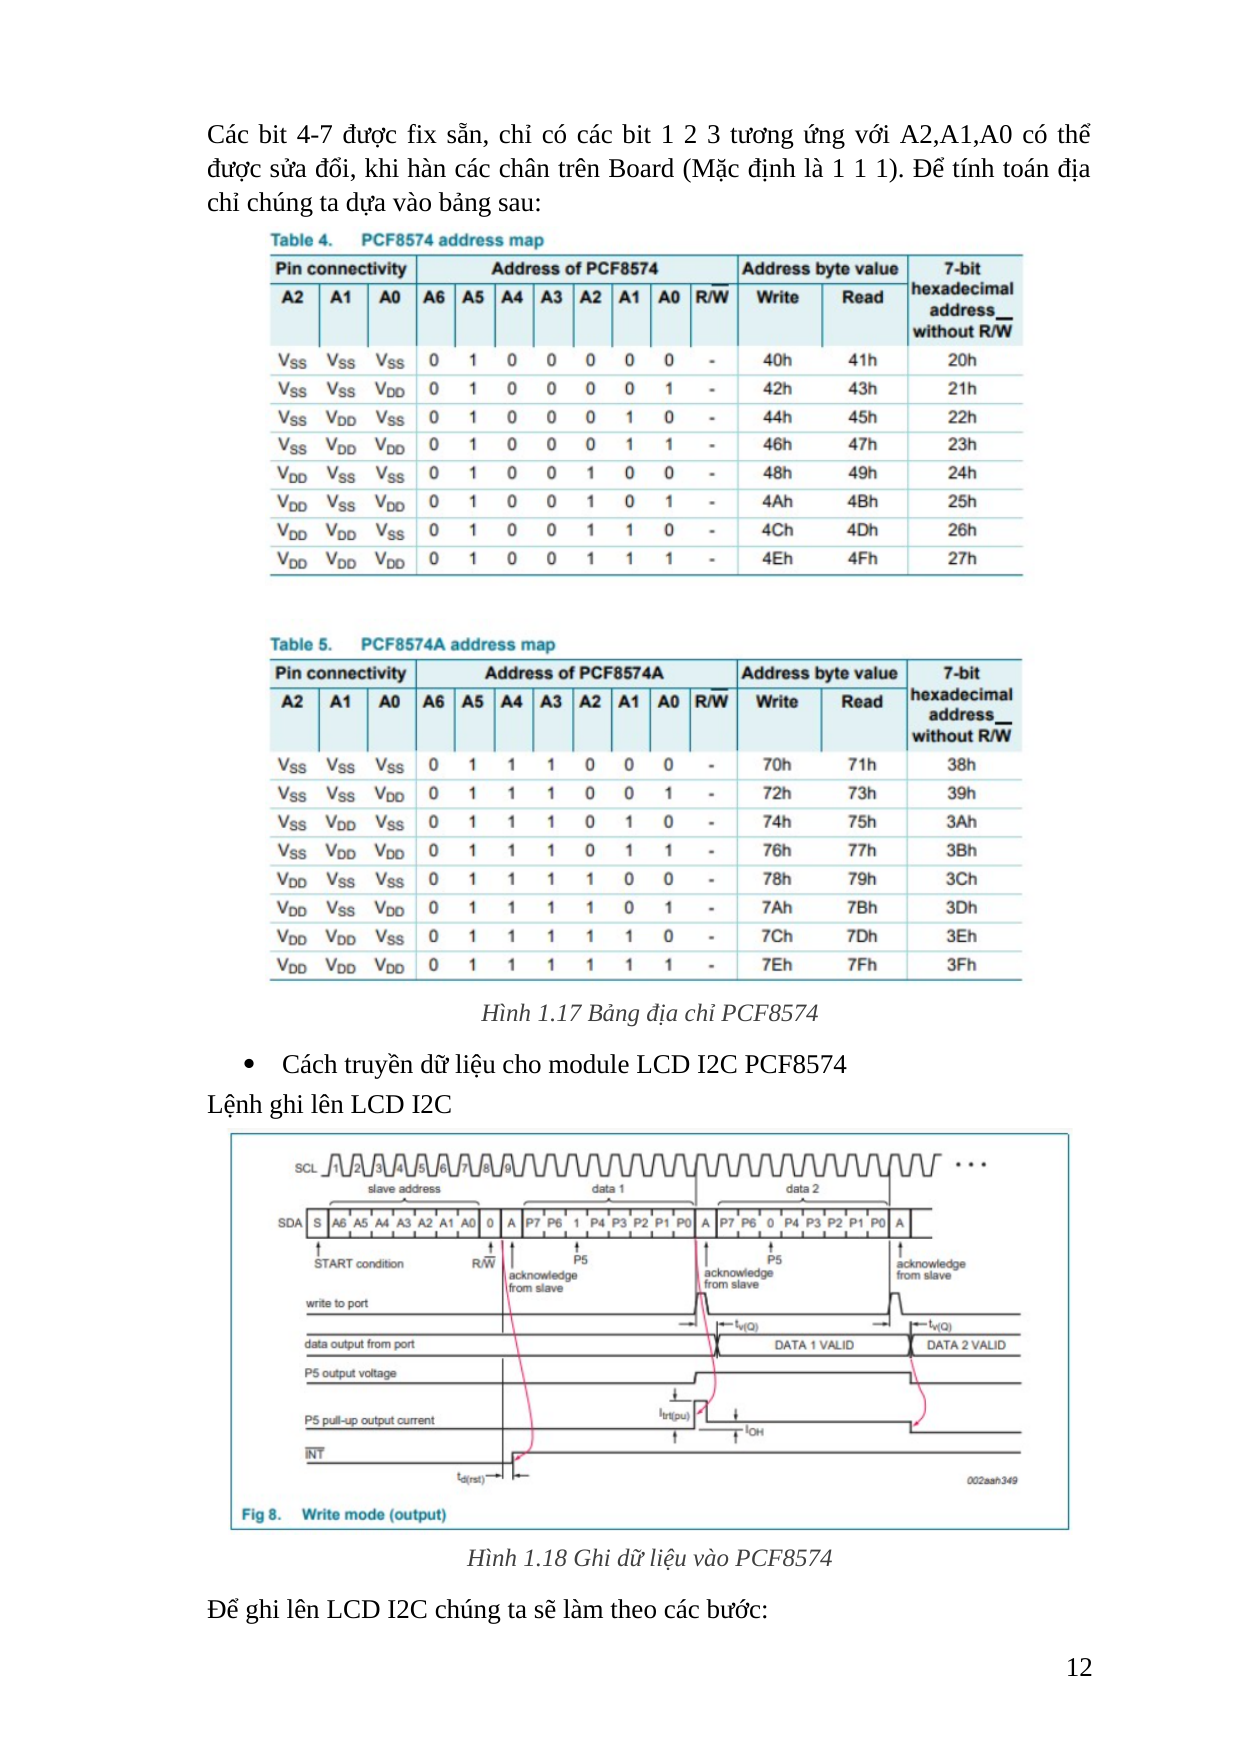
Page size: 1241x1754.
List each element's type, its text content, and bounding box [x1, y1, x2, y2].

list Cách truyền dữ liệu cho module LCD I2C PCF8574 [244, 1048, 1092, 1079]
text Để ghi lên LCD I2C chúng ta sẽ làm theo các bước: [207, 1593, 1092, 1624]
text Lệnh ghi lên LCD I2C [207, 1088, 1092, 1119]
picture [264, 226, 1035, 989]
text Các bit 4-7 được fix sẵn, chỉ có các bit 1 2 3 tương ứng với A2,A1,A0 có thể được sửa đổi, khi hàn các chân trên Board (Mặc định là 1 1 1). Để tính toán địa chỉ chúng ta dựa vào bảng sau: [207, 118, 1092, 218]
picture [226, 1128, 1073, 1535]
